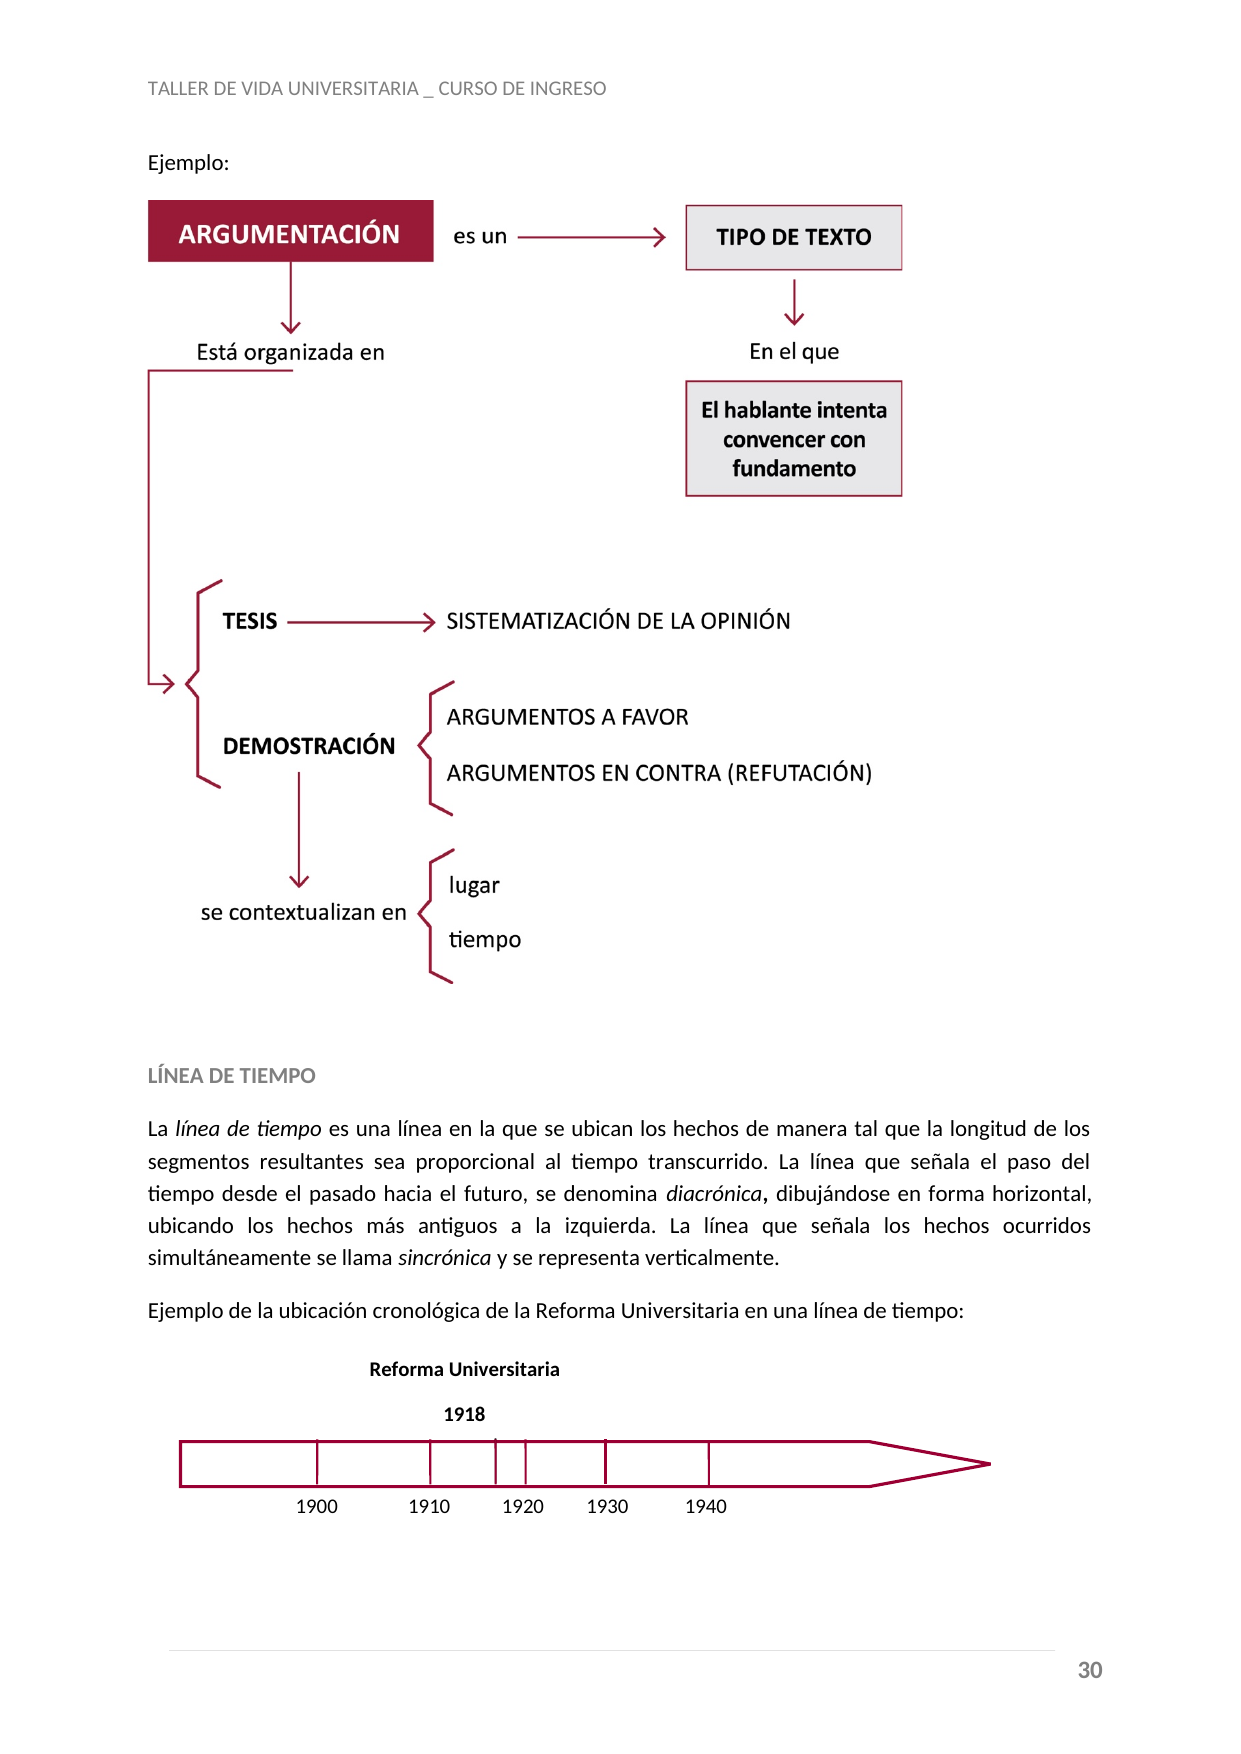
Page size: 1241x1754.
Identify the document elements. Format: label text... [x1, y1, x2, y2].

text 1918 [148, 1395, 1004, 1428]
text LÍNEA DE TIEMPO [148, 1062, 1092, 1089]
text Reforma Universitaria [148, 1349, 1004, 1383]
picture [147, 200, 903, 984]
text La línea de tiempo es una línea en la que se ubican los hechos de manera tal que la longitud de los segmentos resultantes sea proporcional al tiempo transcurrido. La línea que señala el paso del tiempo desde el pasado hacia el futuro, se denomina diacrónica, dibujándose en forma horizontal, ubicando los hechos más antiguos a la izquierda. La línea que señala los hechos ocurridos simultáneamente se llama sincrónica y se representa verticalmente. [148, 1114, 1092, 1271]
text 1900 1910 1920 1930 1940 [148, 1487, 1004, 1520]
text Ejemplo: [148, 148, 1092, 176]
text Ejemplo de la ubicación cronológica de la Reforma Universitaria en una línea de tiempo: [148, 1296, 1092, 1324]
